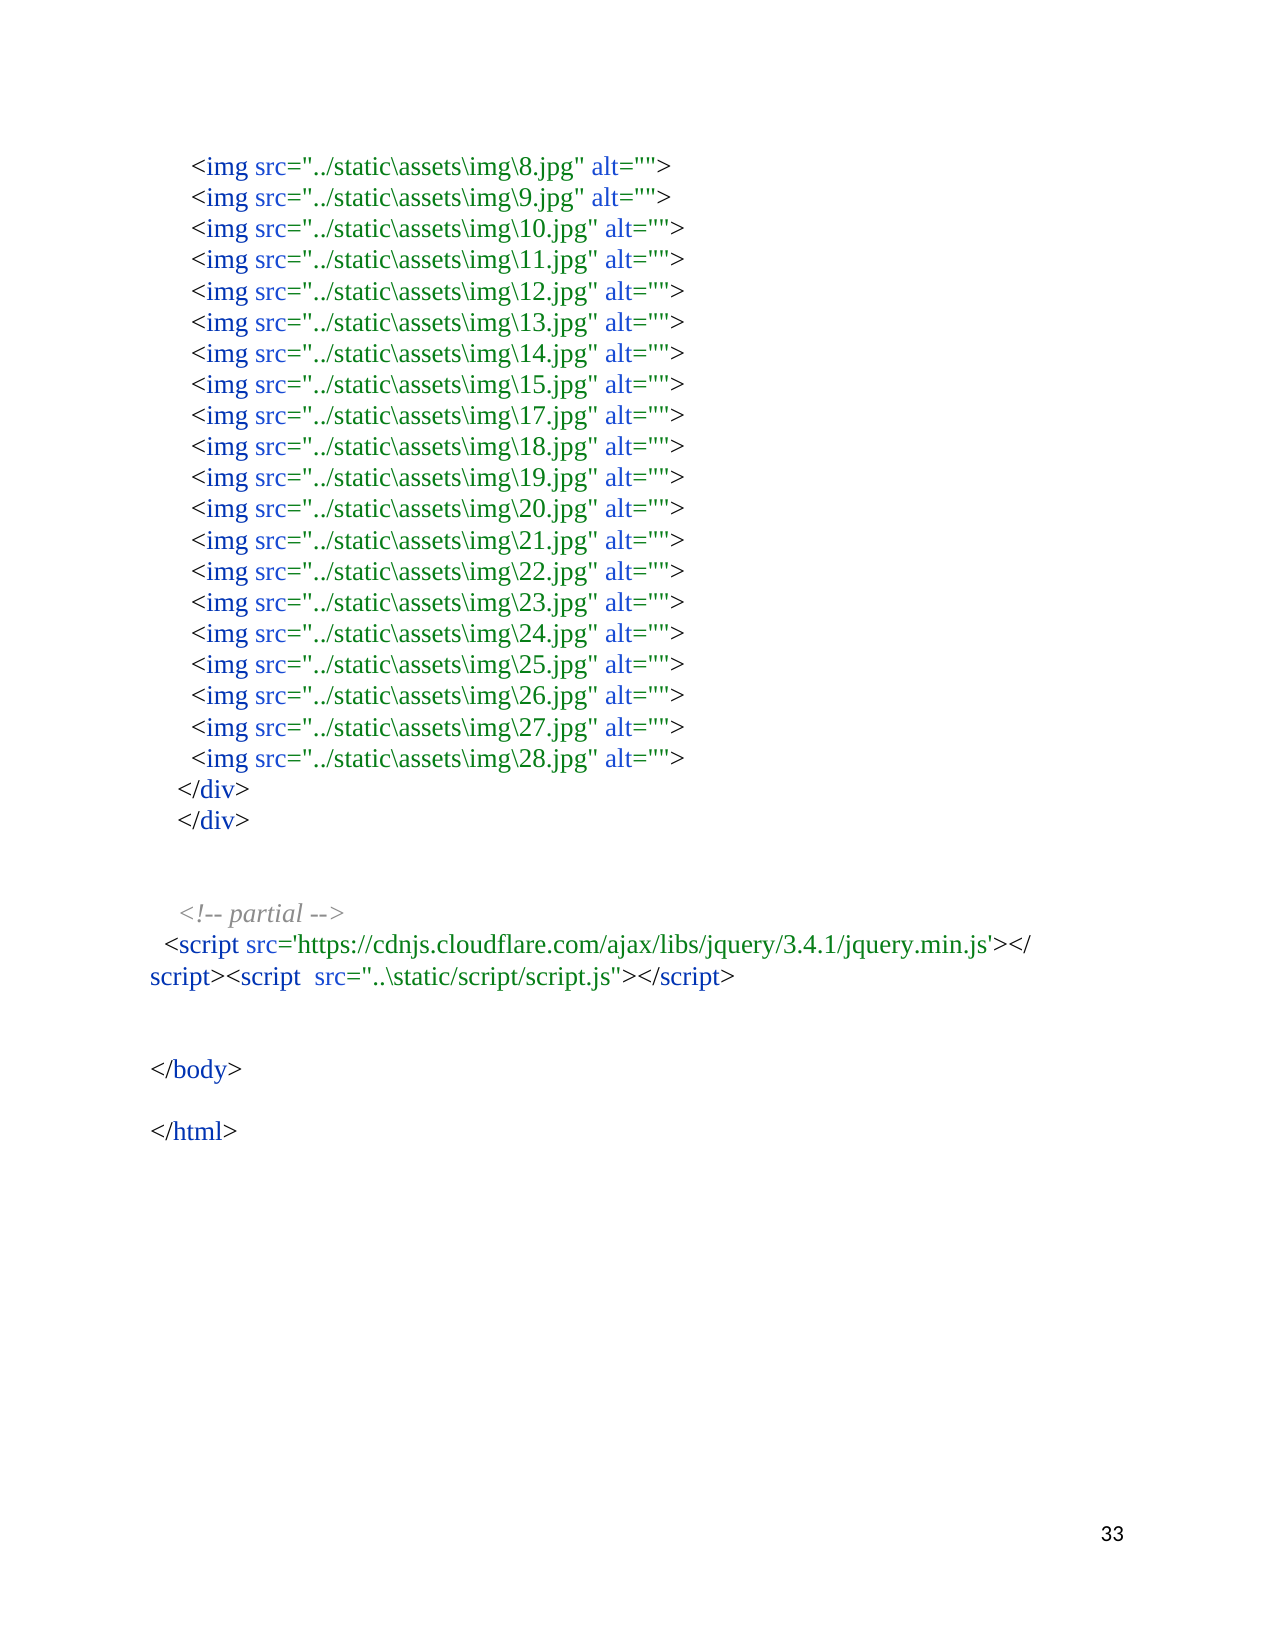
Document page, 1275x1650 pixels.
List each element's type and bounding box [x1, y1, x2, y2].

text [150, 150, 1125, 1147]
